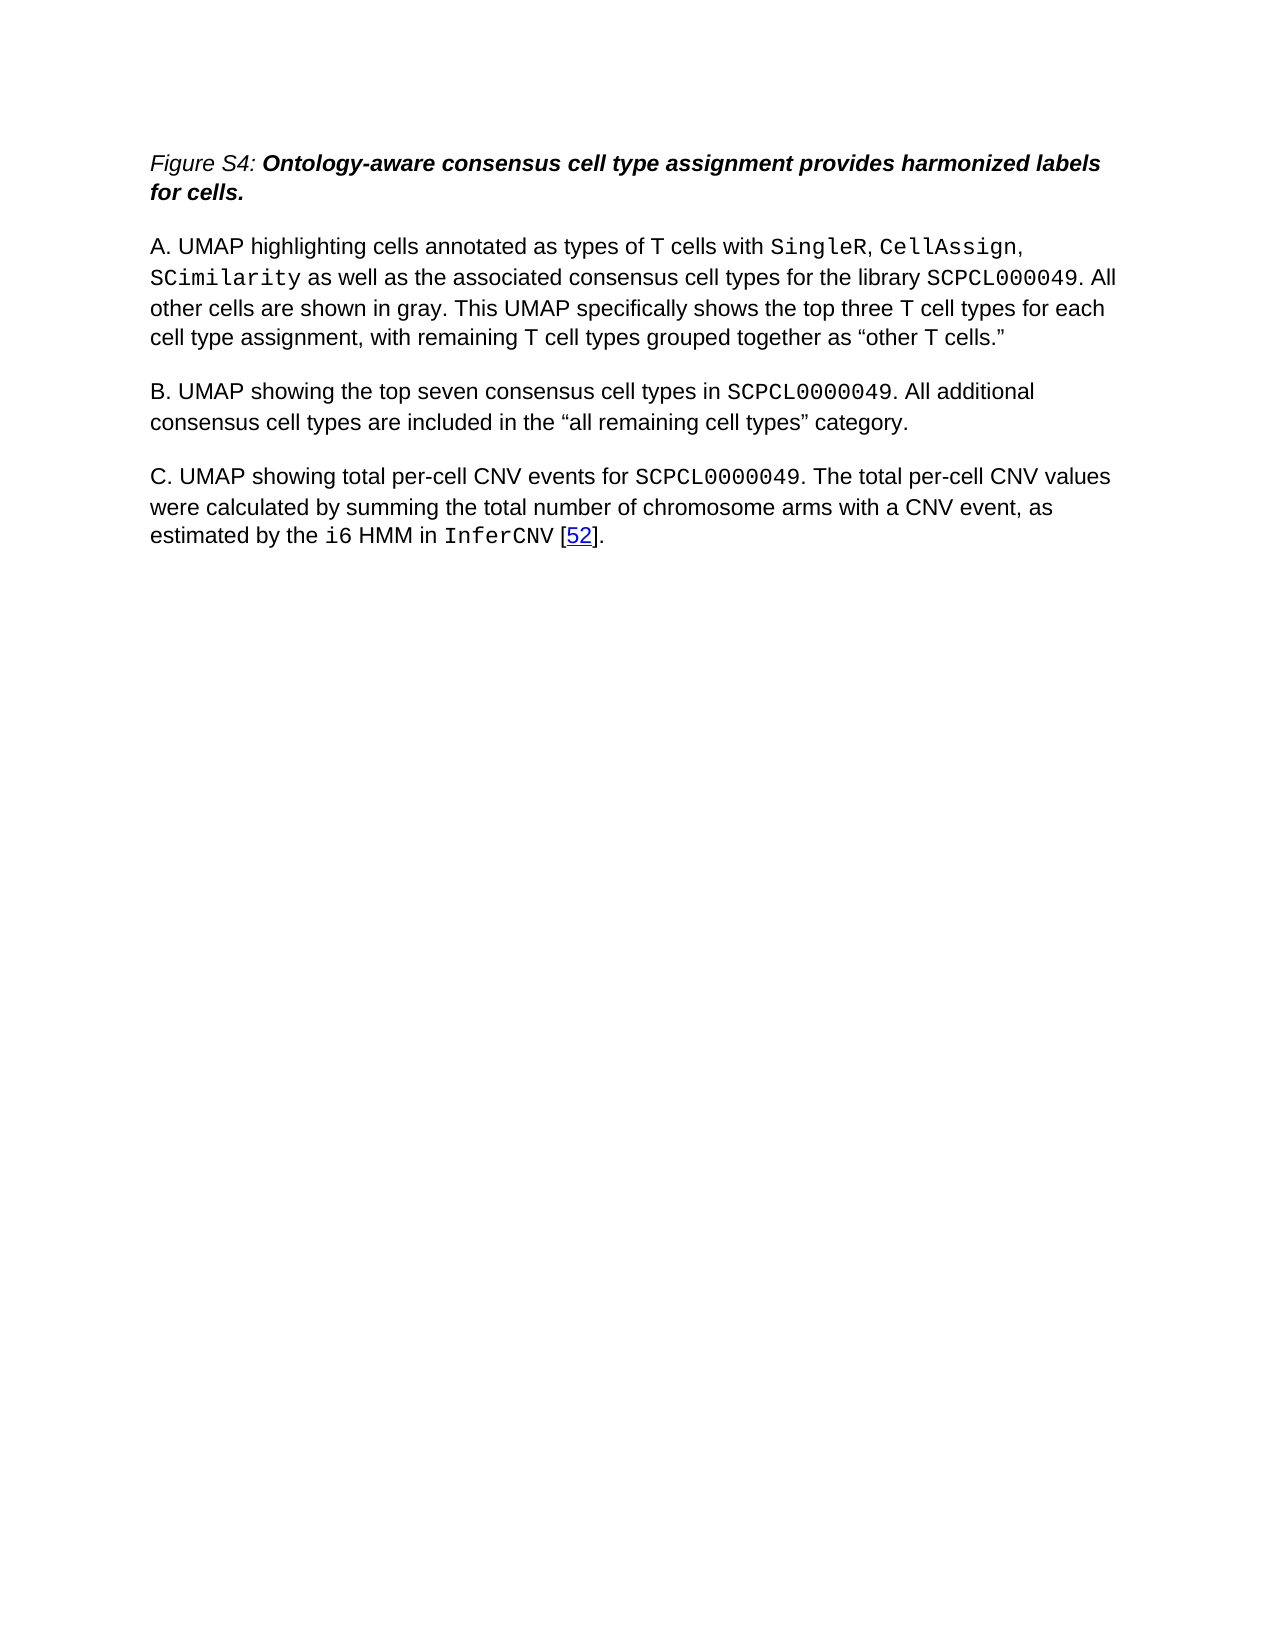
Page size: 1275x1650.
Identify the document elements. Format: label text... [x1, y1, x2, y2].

text C. UMAP showing total per-cell CNV events for SCPCL0000049. The total per-cell CNV values were calculated by summing the total number of chromosome arms with a CNV event, as estimated by the i6 HMM in InferCNV [52]. [150, 463, 1125, 551]
text Figure S4: Ontology-aware consensus cell type assignment provides harmonized labels for cells. [150, 150, 1125, 205]
text B. UMAP showing the top seven consensus cell types in SCPCL0000049. All additional consensus cell types are included in the “all remaining cell types” category. [150, 378, 1125, 435]
text A. UMAP highlighting cells annotated as types of T cells with SingleR, CellAssign, SCimilarity as well as the associated consensus cell types for the library SCPCL000049. All other cells are shown in gray. This UMAP specifically shows the top three T cell types for each cell type assignment, with remaining T cell types grouped together as “other T cells.” [150, 233, 1125, 350]
